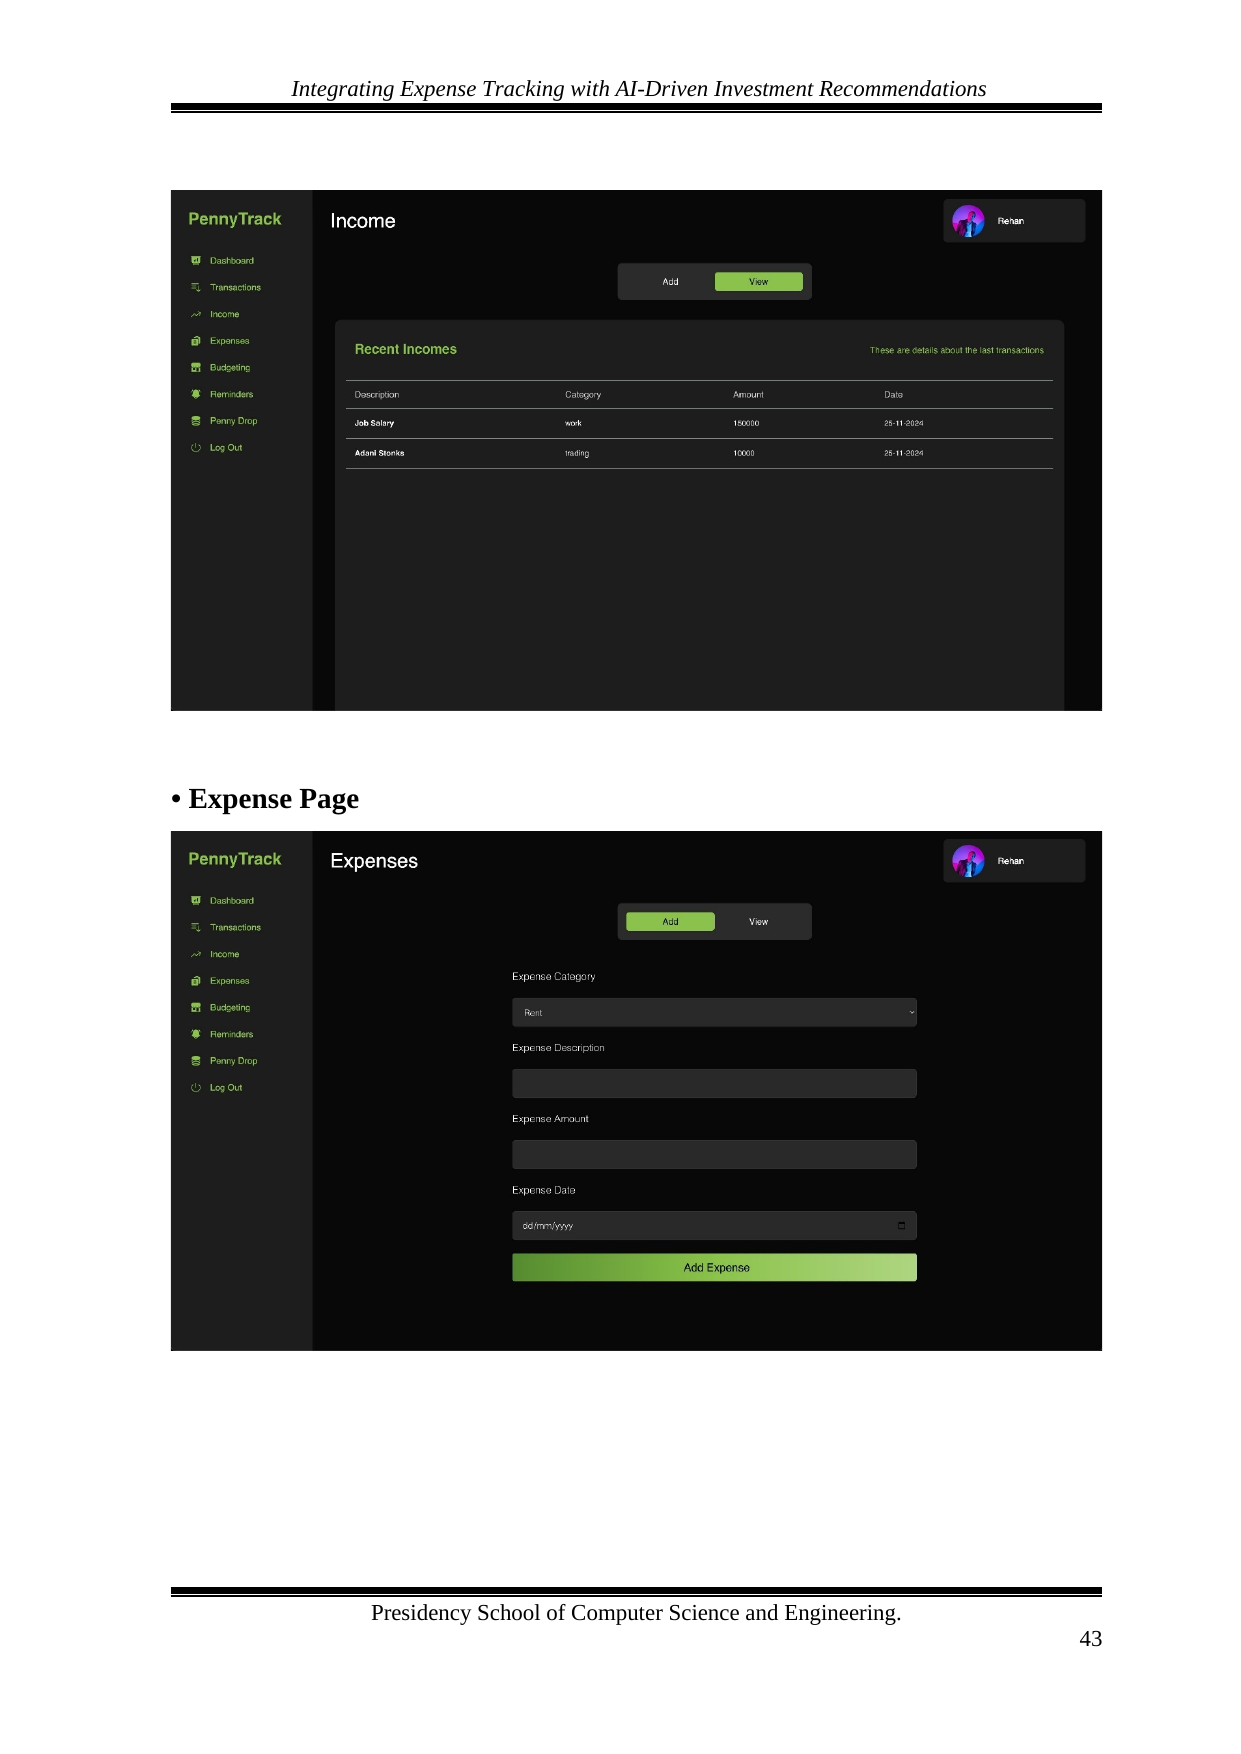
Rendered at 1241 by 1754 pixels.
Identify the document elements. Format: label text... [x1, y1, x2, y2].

picture [170, 831, 1103, 1351]
text • Expense Page [171, 781, 1102, 814]
picture [170, 190, 1103, 711]
